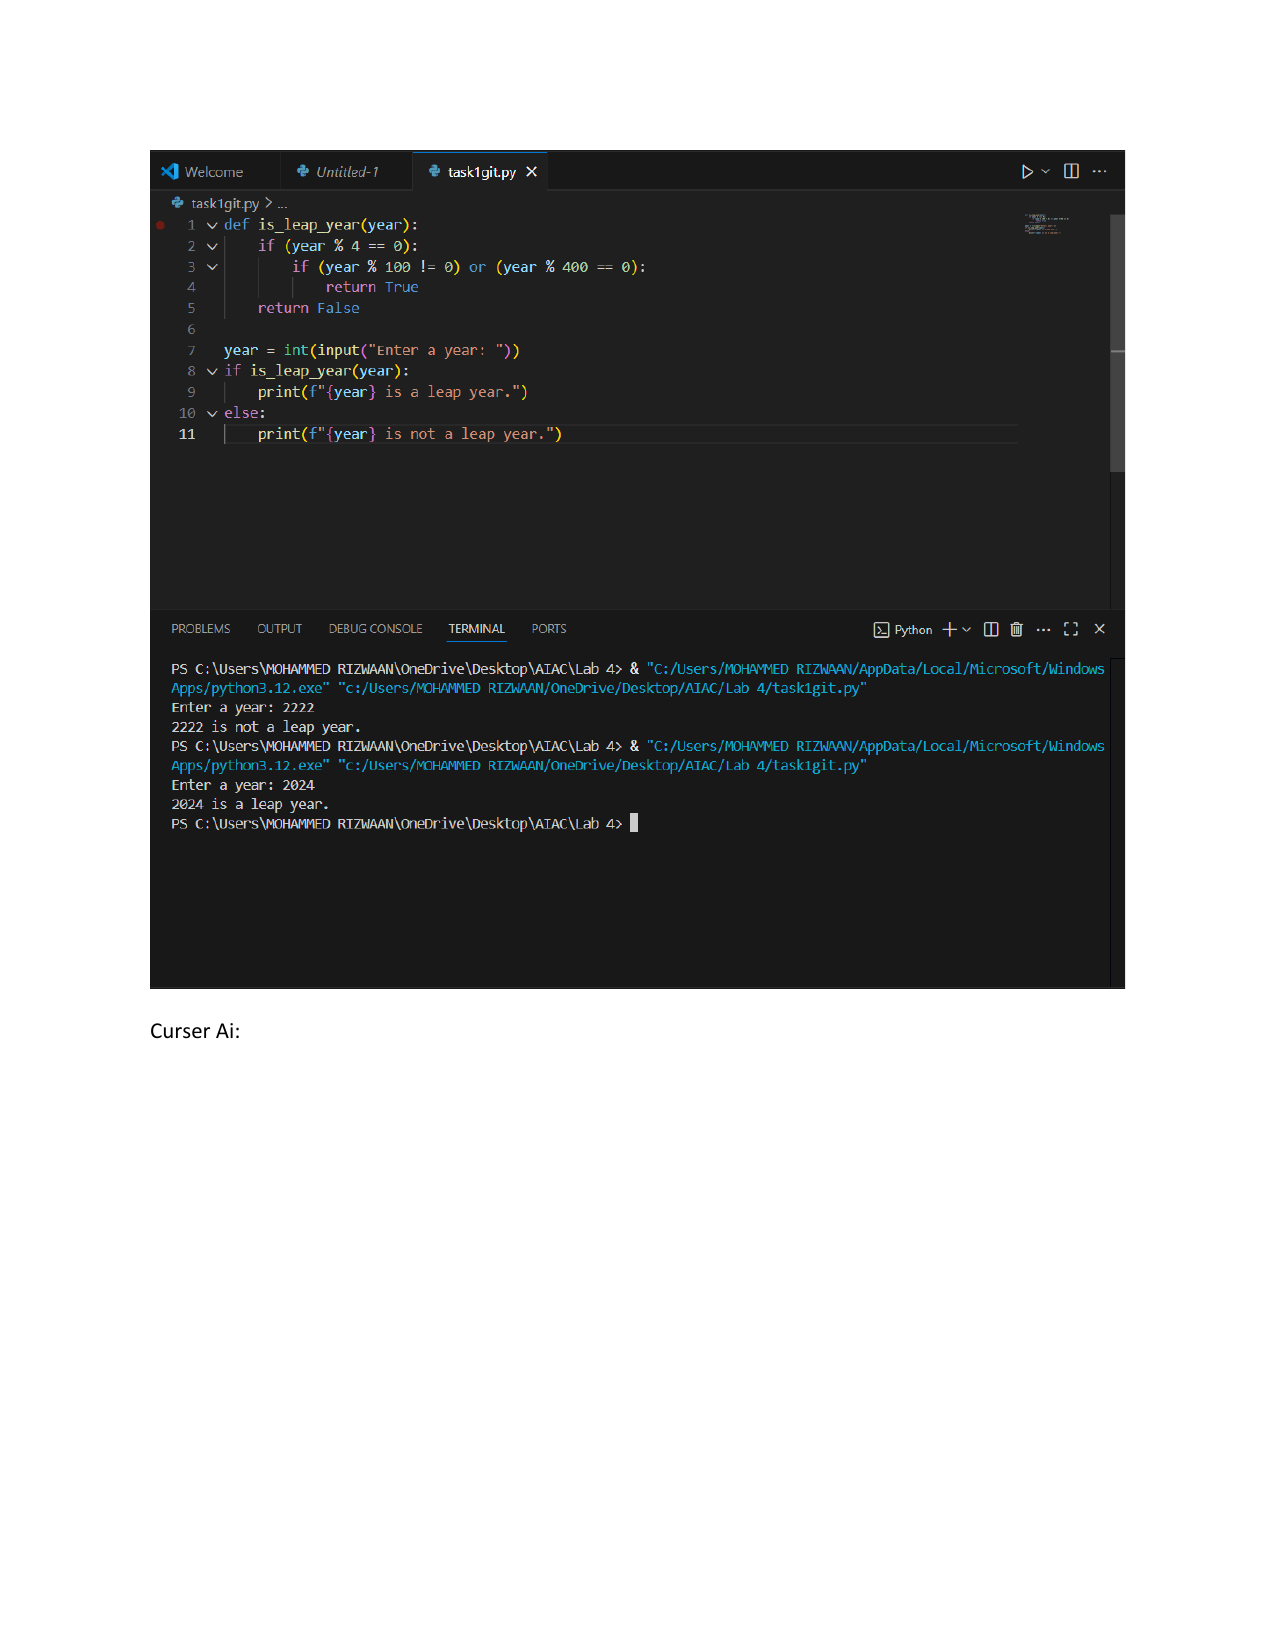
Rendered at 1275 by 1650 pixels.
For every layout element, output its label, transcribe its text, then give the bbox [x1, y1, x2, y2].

picture [150, 150, 1125, 989]
text Curser Ai: [150, 1016, 1125, 1044]
